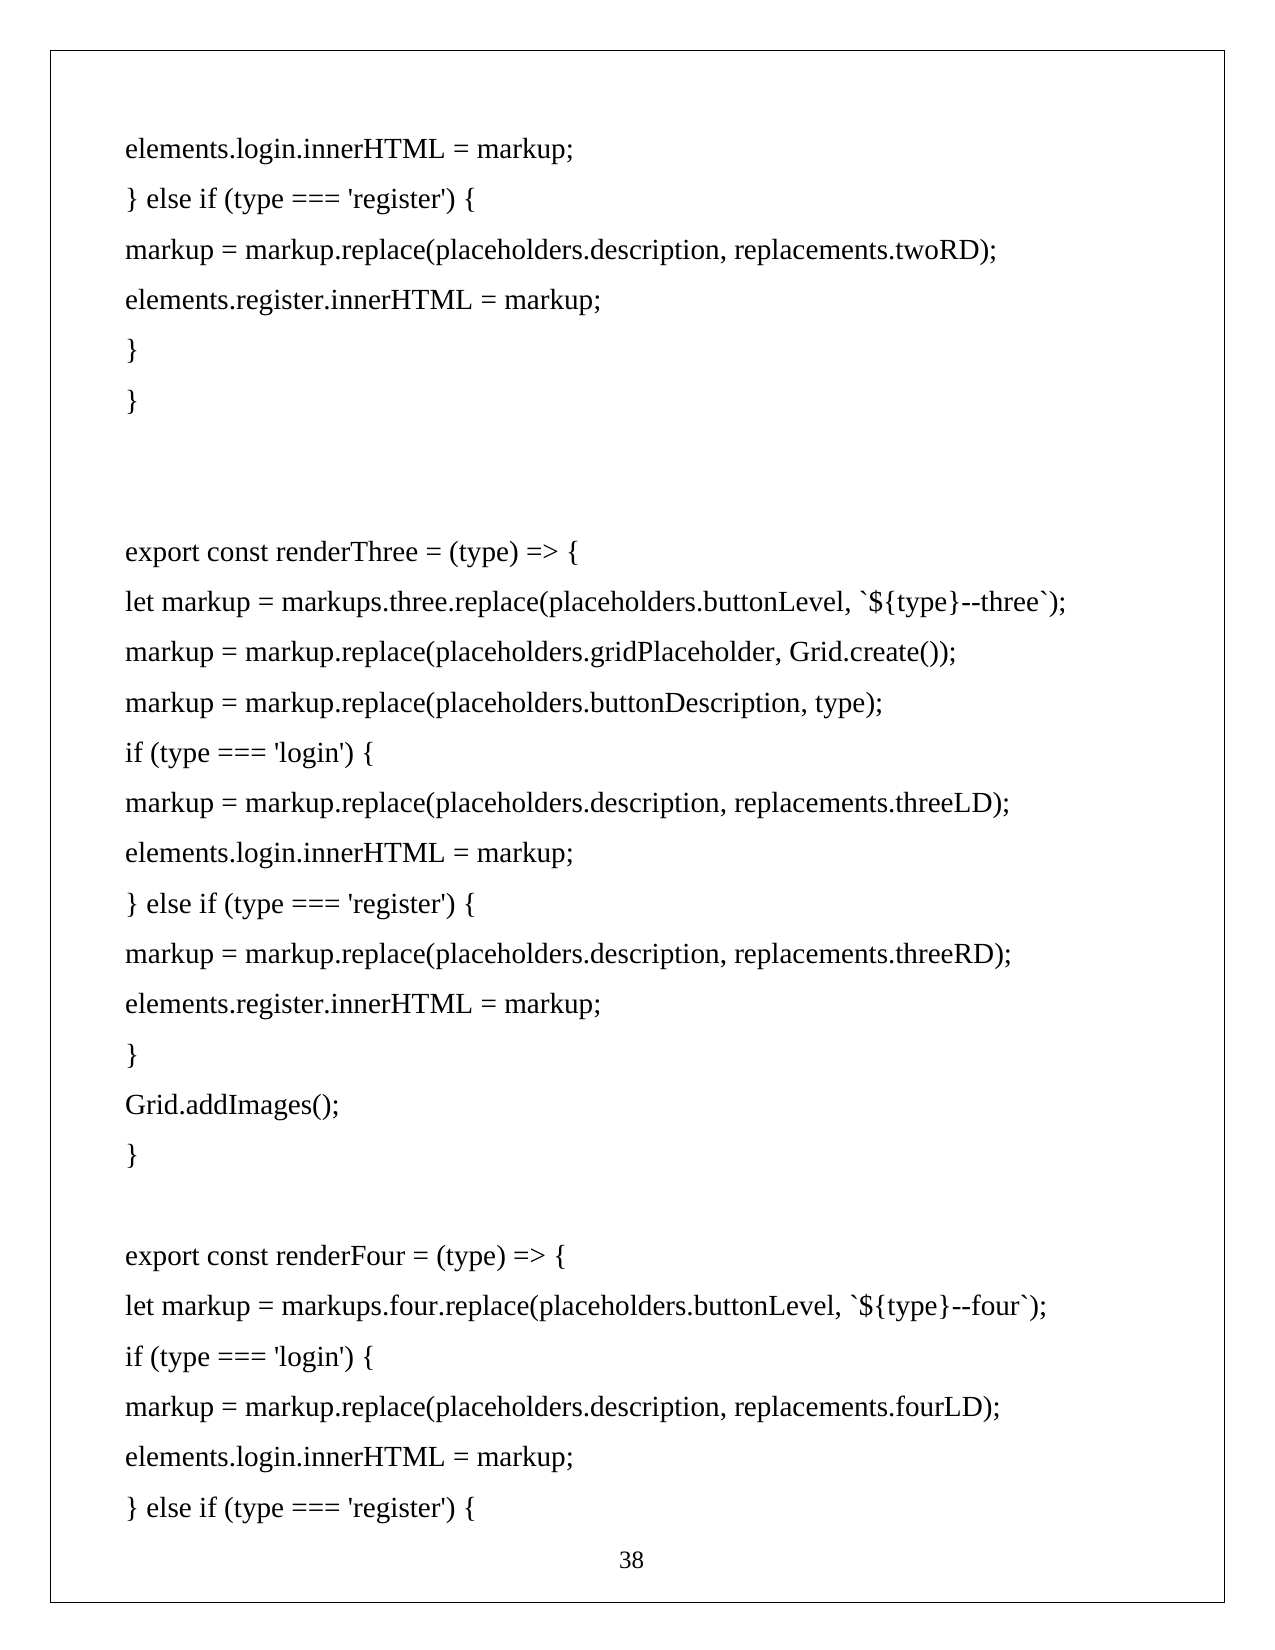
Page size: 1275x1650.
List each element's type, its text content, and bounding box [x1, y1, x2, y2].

text } [125, 383, 1138, 416]
text } [125, 1037, 1138, 1070]
text elements.login.innerHTML = markup; [125, 1439, 1138, 1473]
text elements.register.innerHTML = markup; [125, 987, 1138, 1020]
text } [125, 1137, 1138, 1171]
text markup = markup.replace(placeholders.gridPlaceholder, Grid.create()); [125, 634, 1138, 668]
text export const renderFour = (type) => { [125, 1238, 1138, 1272]
text elements.login.innerHTML = markup; [125, 131, 1138, 165]
text markup = markup.replace(placeholders.description, replacements.fourLD); [125, 1389, 1138, 1423]
text Grid.addImages(); [125, 1087, 1138, 1121]
text markup = markup.replace(placeholders.description, replacements.threeRD); [125, 936, 1138, 970]
text elements.login.innerHTML = markup; [125, 836, 1138, 869]
text let markup = markups.four.replace(placeholders.buttonLevel, `${type}--four`); [125, 1288, 1138, 1322]
text } else if (type === 'register') { [125, 1490, 1138, 1523]
text markup = markup.replace(placeholders.buttonDescription, type); [125, 685, 1138, 718]
text markup = markup.replace(placeholders.description, replacements.threeLD); [125, 785, 1138, 819]
text if (type === 'login') { [125, 735, 1138, 768]
text markup = markup.replace(placeholders.description, replacements.twoRD); [125, 232, 1138, 265]
text let markup = markups.three.replace(placeholders.buttonLevel, `${type}--three`); [125, 584, 1138, 618]
text } else if (type === 'register') { [125, 182, 1138, 215]
text } else if (type === 'register') { [125, 886, 1138, 919]
text elements.register.innerHTML = markup; [125, 282, 1138, 316]
text if (type === 'login') { [125, 1339, 1138, 1372]
text export const renderThree = (type) => { [125, 534, 1138, 567]
text } [125, 332, 1138, 366]
